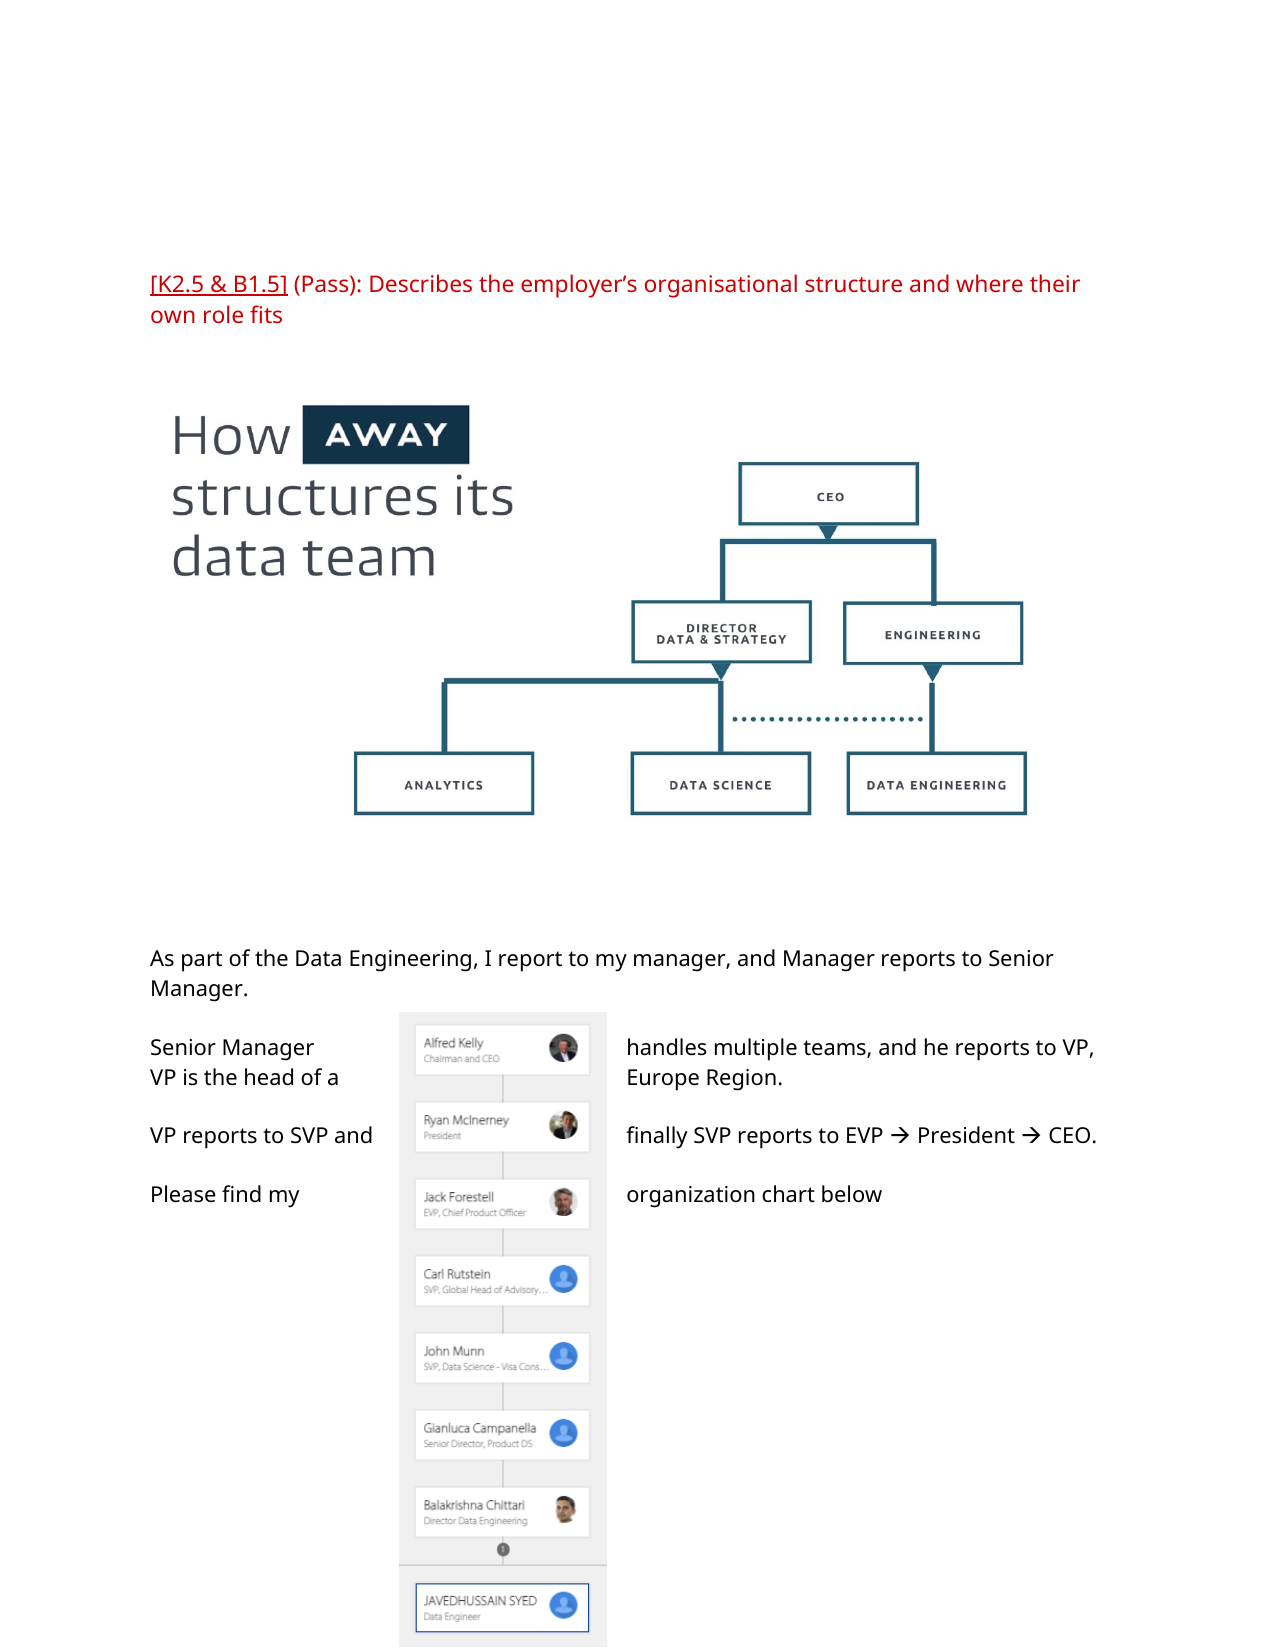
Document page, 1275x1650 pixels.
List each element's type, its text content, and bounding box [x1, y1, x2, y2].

picture [398, 1012, 608, 1648]
text Senior Manager handles multiple teams, and he reports to VP, VP is the head of a Europe Region. [150, 1032, 398, 1091]
picture [150, 359, 1084, 855]
text Senior Manager handles multiple teams, and he reports to VP, VP is the head of a Europe Region. [608, 1032, 1125, 1091]
text Please find my organization chart below [150, 1179, 398, 1209]
text [K2.5 & B1.5] (Pass): Describes the employer’s organisational structure and where their own role fits [283, 268, 1125, 330]
text VP reports to SVP and finally SVP reports to EVP President CEO. [150, 1121, 398, 1150]
text VP reports to SVP and finally SVP reports to EVP President CEO. [608, 1121, 1125, 1150]
text Please find my organization chart below [608, 1179, 1125, 1209]
text As part of the Data Engineering, I report to my manager, and Manager reports to Senior Manager. [150, 943, 1125, 1003]
